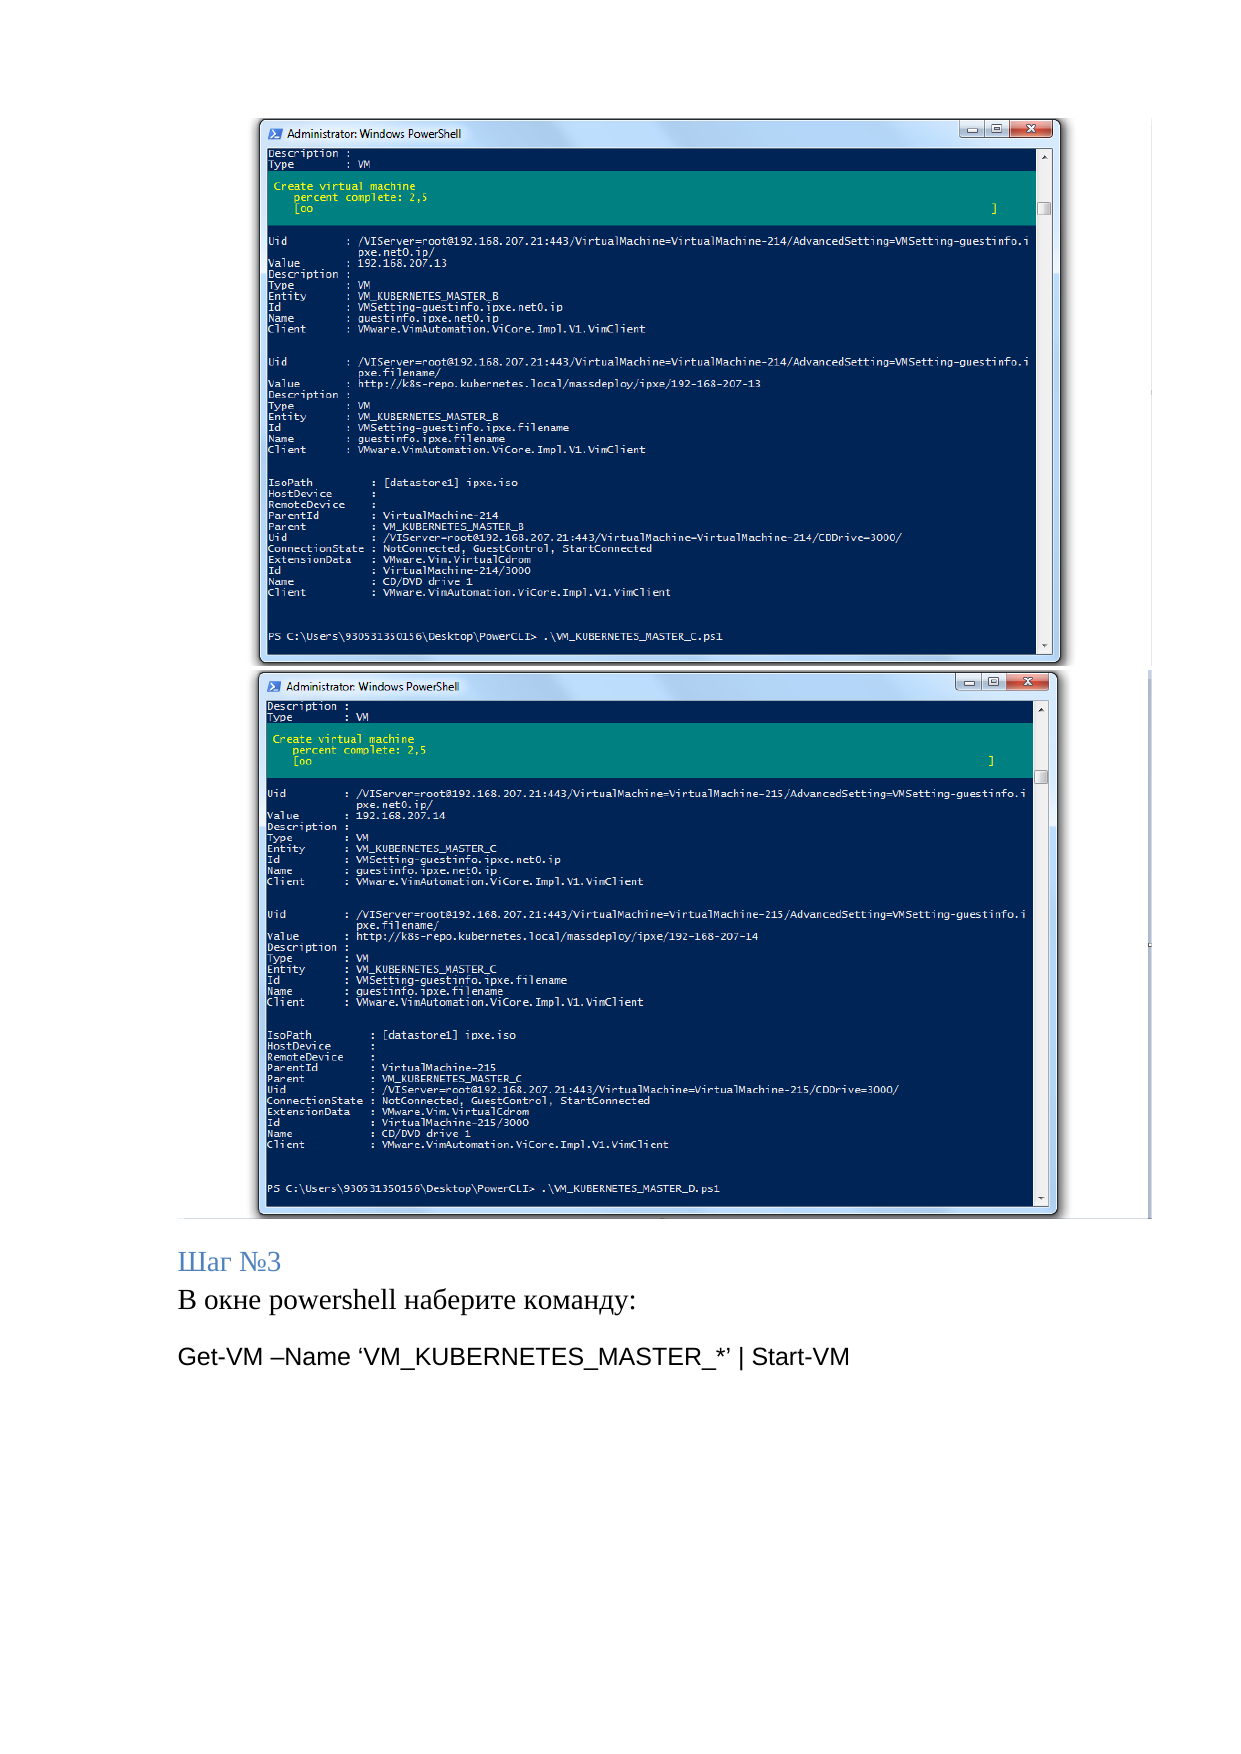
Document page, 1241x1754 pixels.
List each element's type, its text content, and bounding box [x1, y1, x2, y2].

picture [177, 118, 1152, 666]
subtitle Шаг №3 [177, 1244, 1152, 1277]
text Get-VM –Name ‘VM_KUBERNETES_MASTER_*’ | Start-VM [177, 1342, 1152, 1370]
picture [177, 670, 1152, 1219]
text В окне powershell наберите команду: [177, 1282, 1152, 1316]
